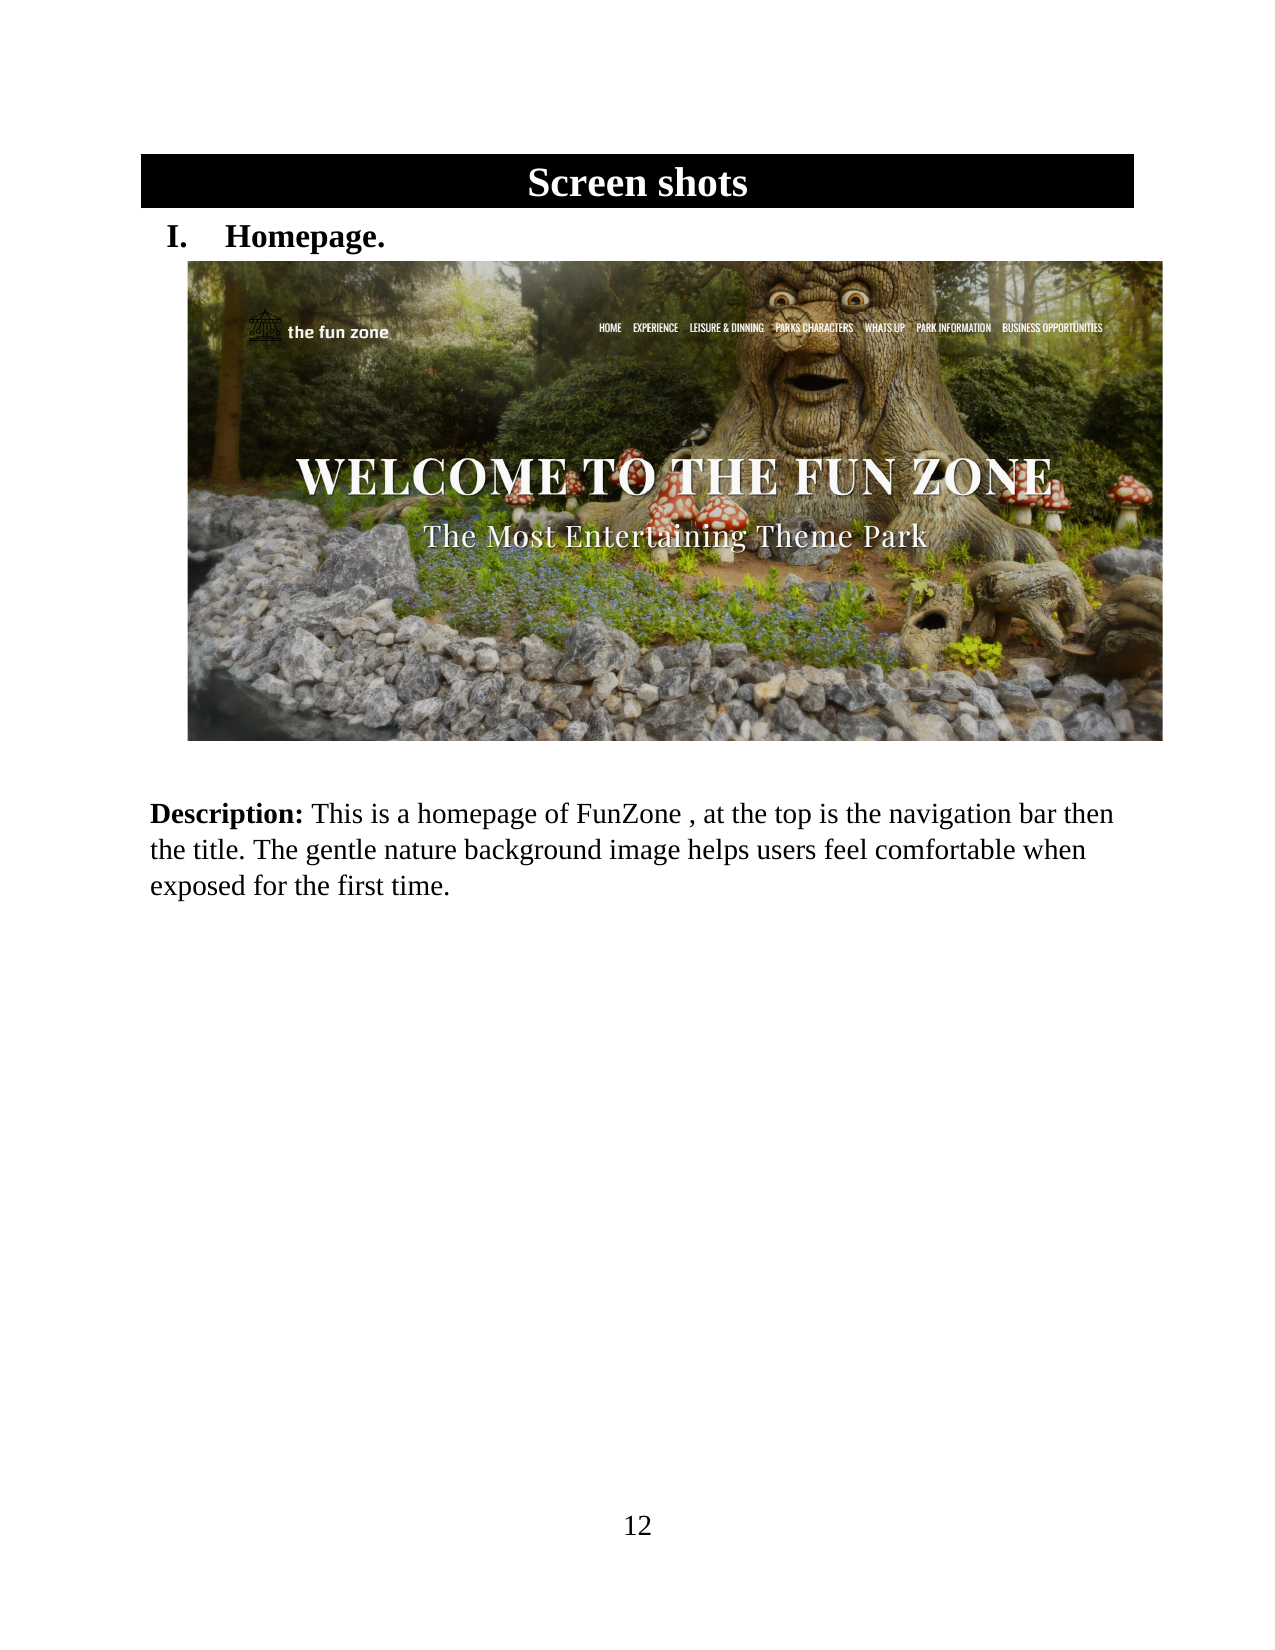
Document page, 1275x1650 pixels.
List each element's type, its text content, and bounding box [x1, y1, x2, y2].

text Description: This is a homepage of FunZone , at the top is the navigation bar then the title. The gentle nature background image helps users feel comfortable when exposed for the first time. [150, 796, 1125, 902]
subtitle Screen shots [142, 155, 1133, 207]
subtitle Homepage. [187, 216, 1125, 254]
picture [187, 261, 1163, 741]
